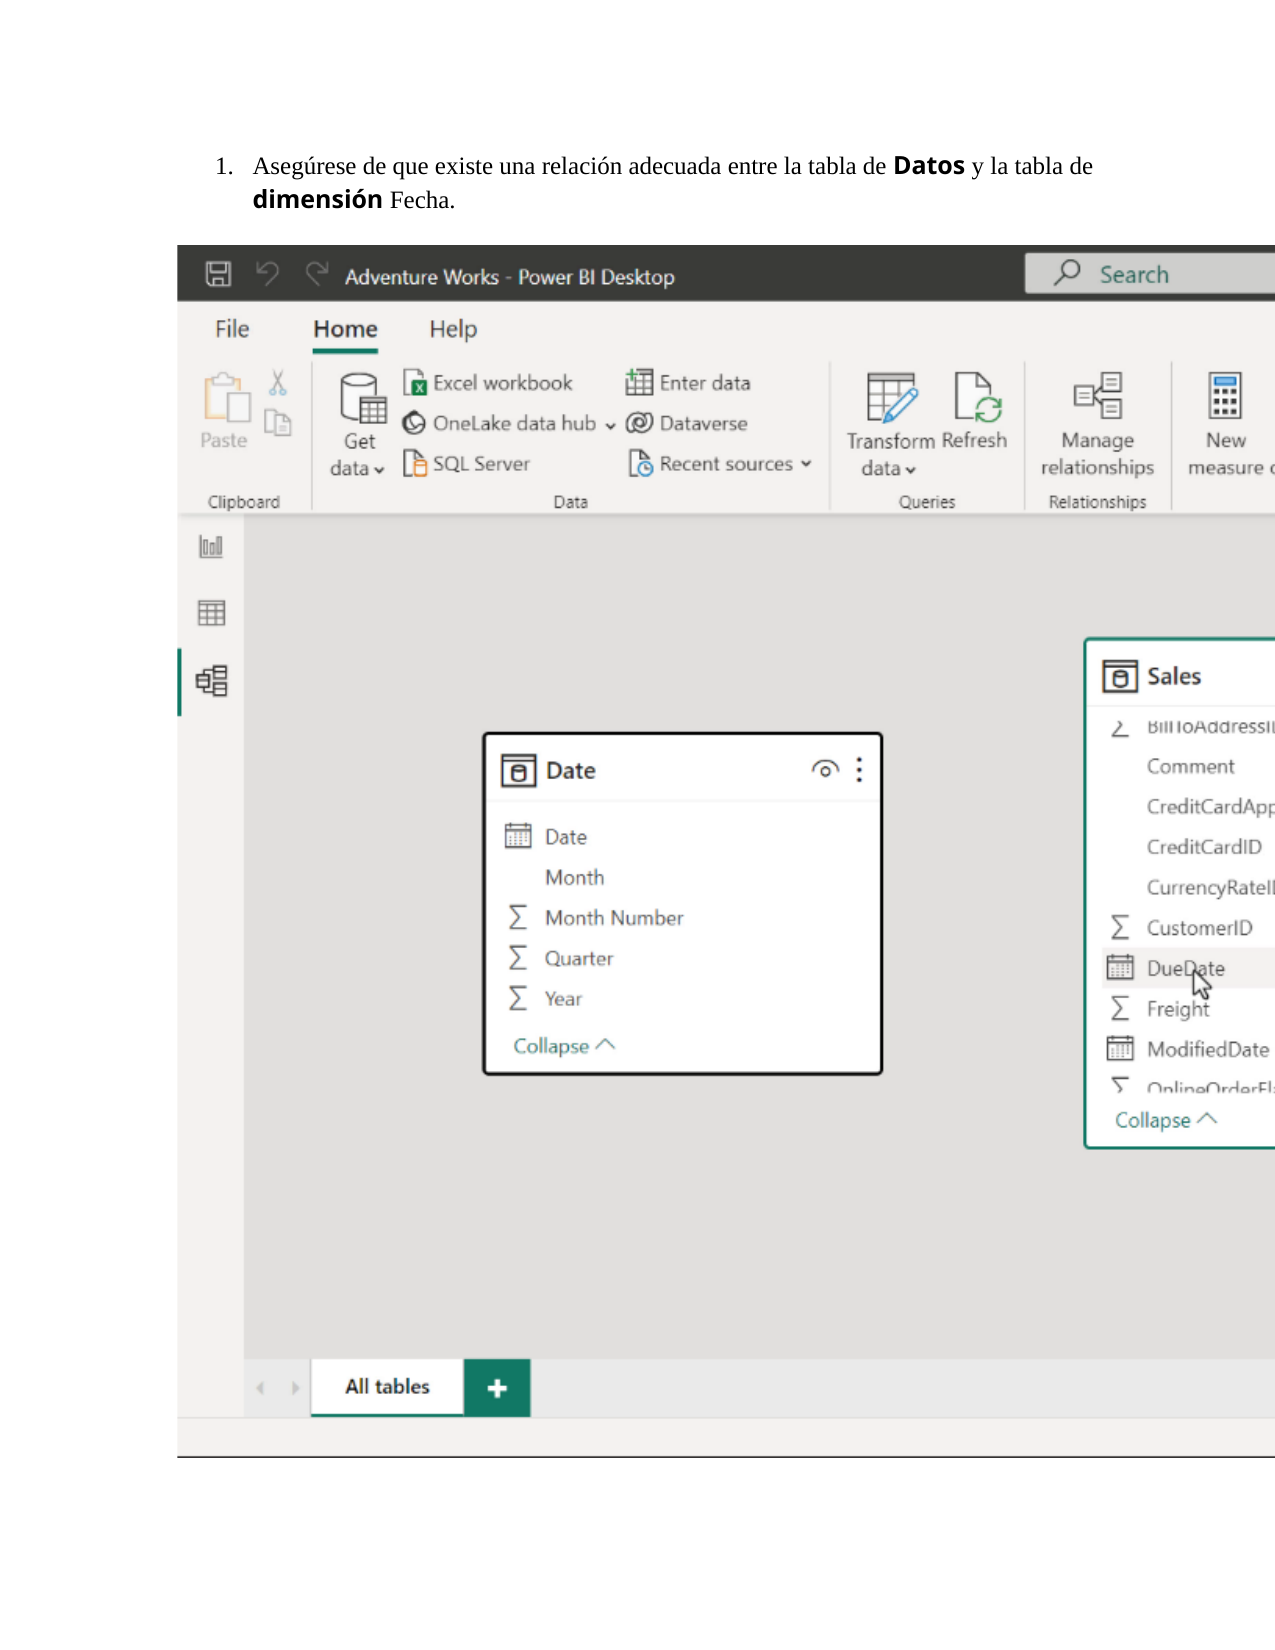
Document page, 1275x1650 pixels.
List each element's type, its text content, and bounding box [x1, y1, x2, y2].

list Asegúrese de que existe una relación adecuada entre la tabla de Datos y la tabla de dimensión Fecha. [215, 148, 1098, 216]
picture [177, 245, 1275, 1458]
